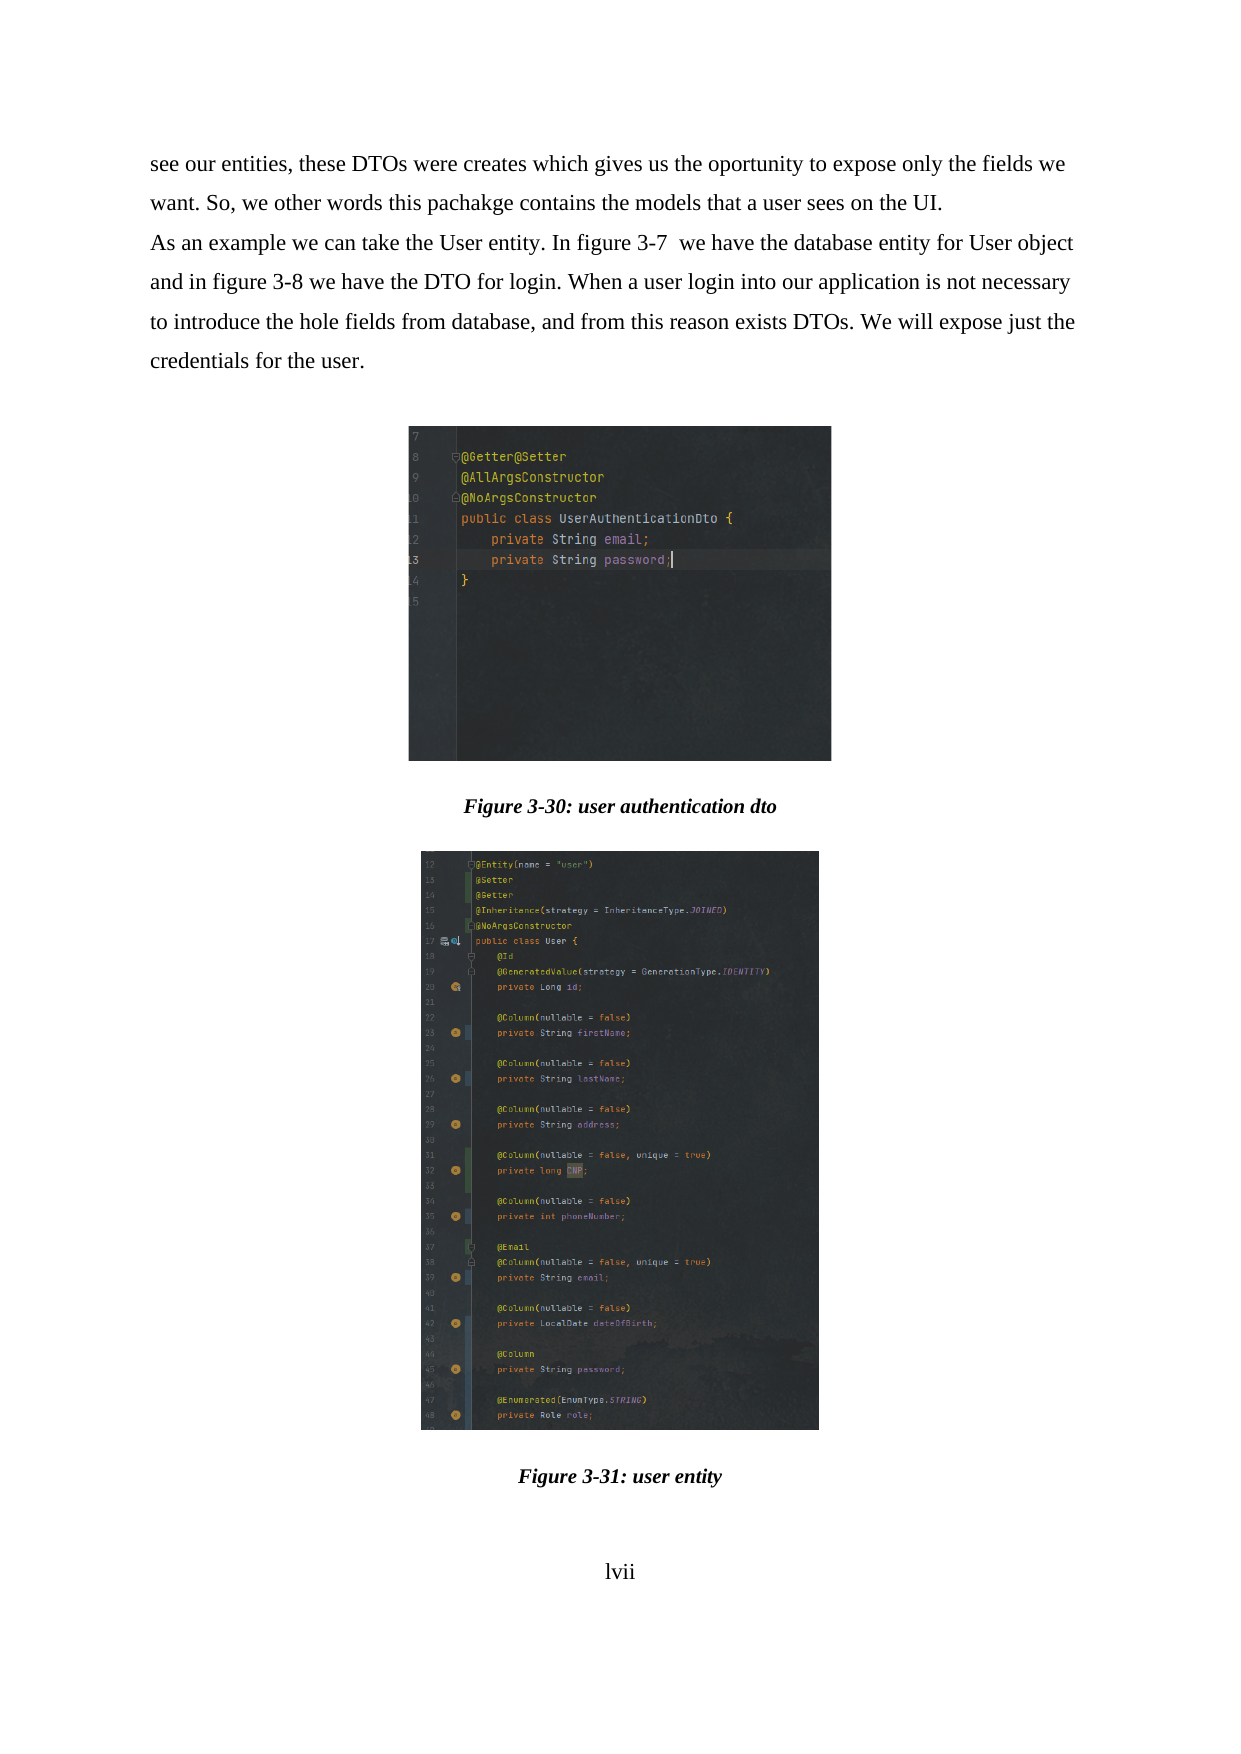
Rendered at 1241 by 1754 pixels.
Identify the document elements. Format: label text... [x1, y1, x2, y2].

picture [421, 851, 819, 1430]
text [150, 150, 1090, 216]
text As an example we can take the User entity. In figure 3-7 we have the database entity for User object and in figure 3-8 we have the DTO for login. When a user login into our application is not necessary to introduce the hole fields from database, and from this reason exists DTOs. We will expose just the credentials for the user. [150, 229, 1090, 374]
picture [408, 426, 832, 761]
